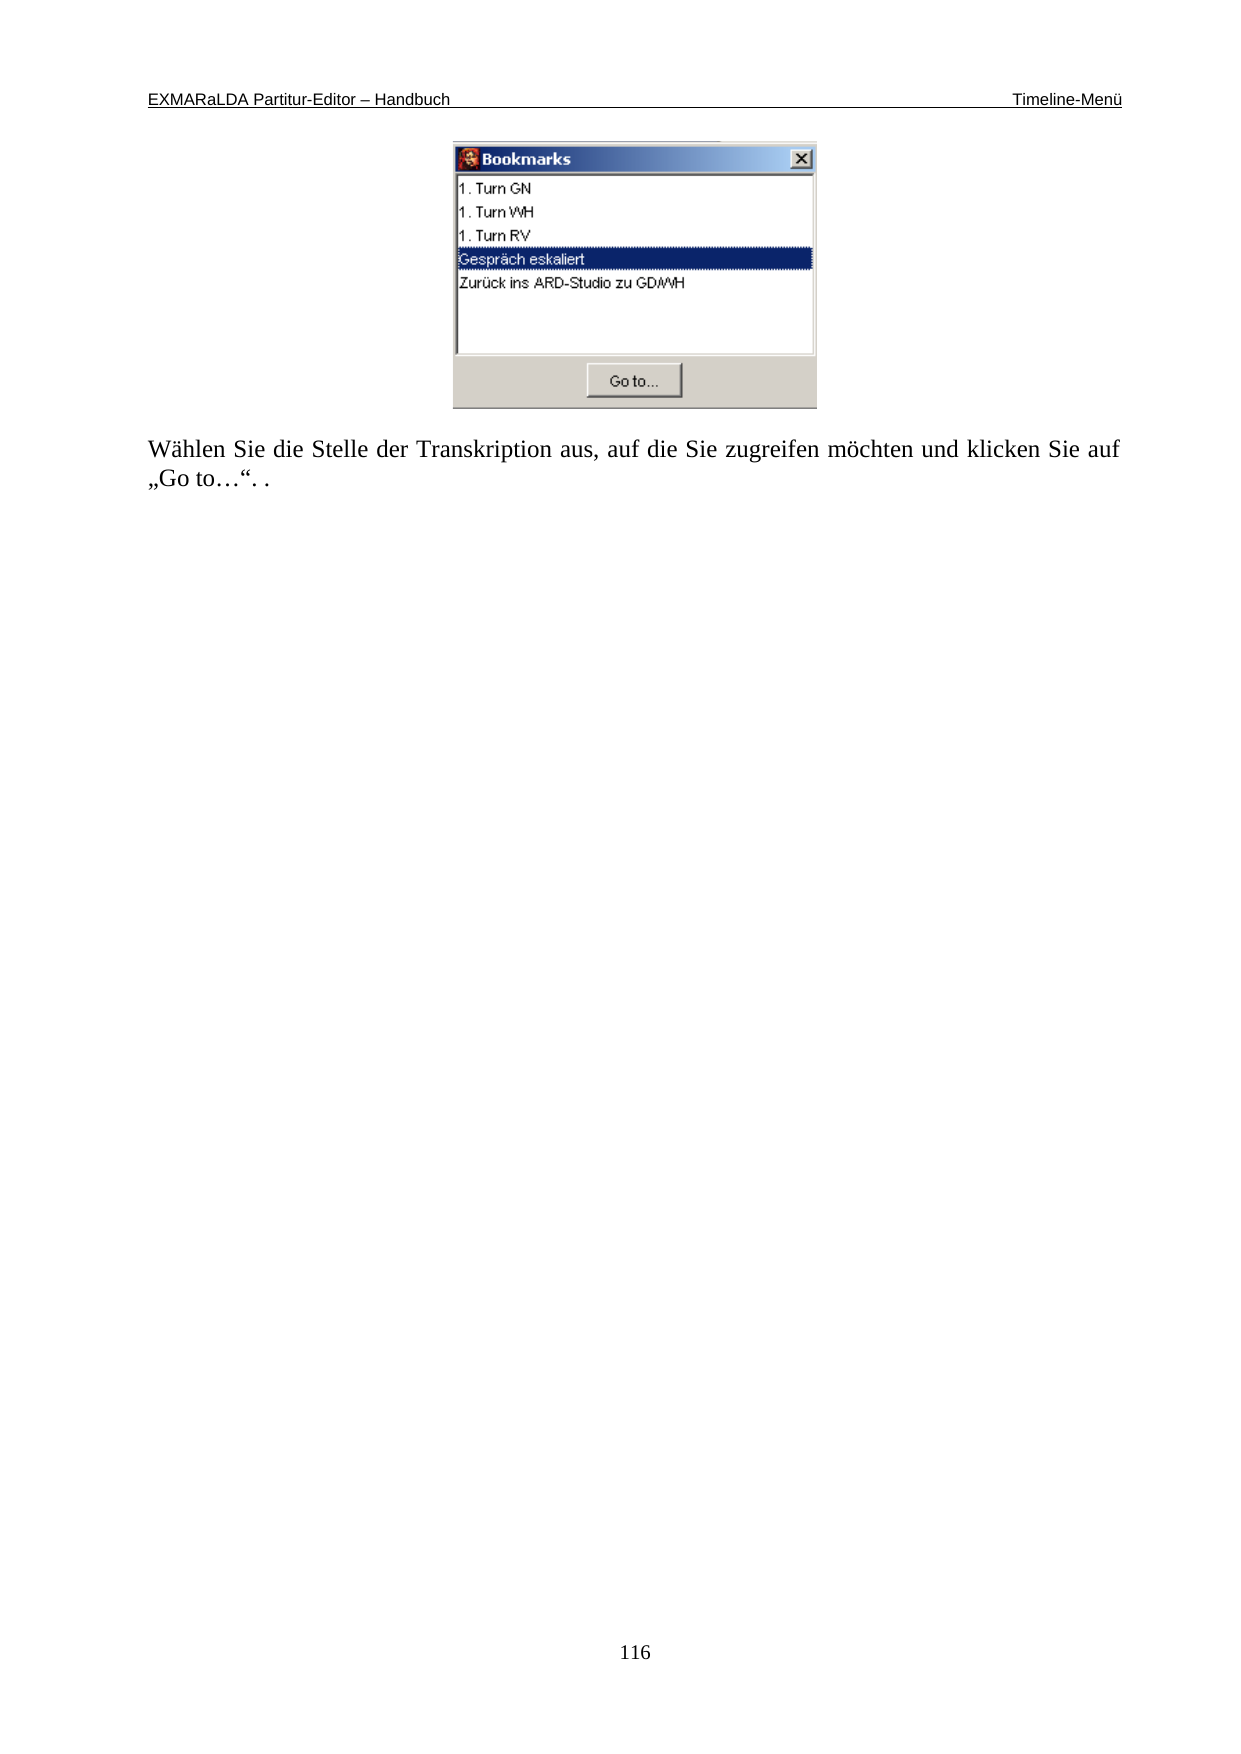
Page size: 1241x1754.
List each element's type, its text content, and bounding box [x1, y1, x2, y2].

text Wählen Sie die Stelle der Transkription aus, auf die Sie zugreifen möchten und klicken Sie auf „Go to…“. . [148, 434, 1122, 491]
picture [452, 141, 817, 409]
